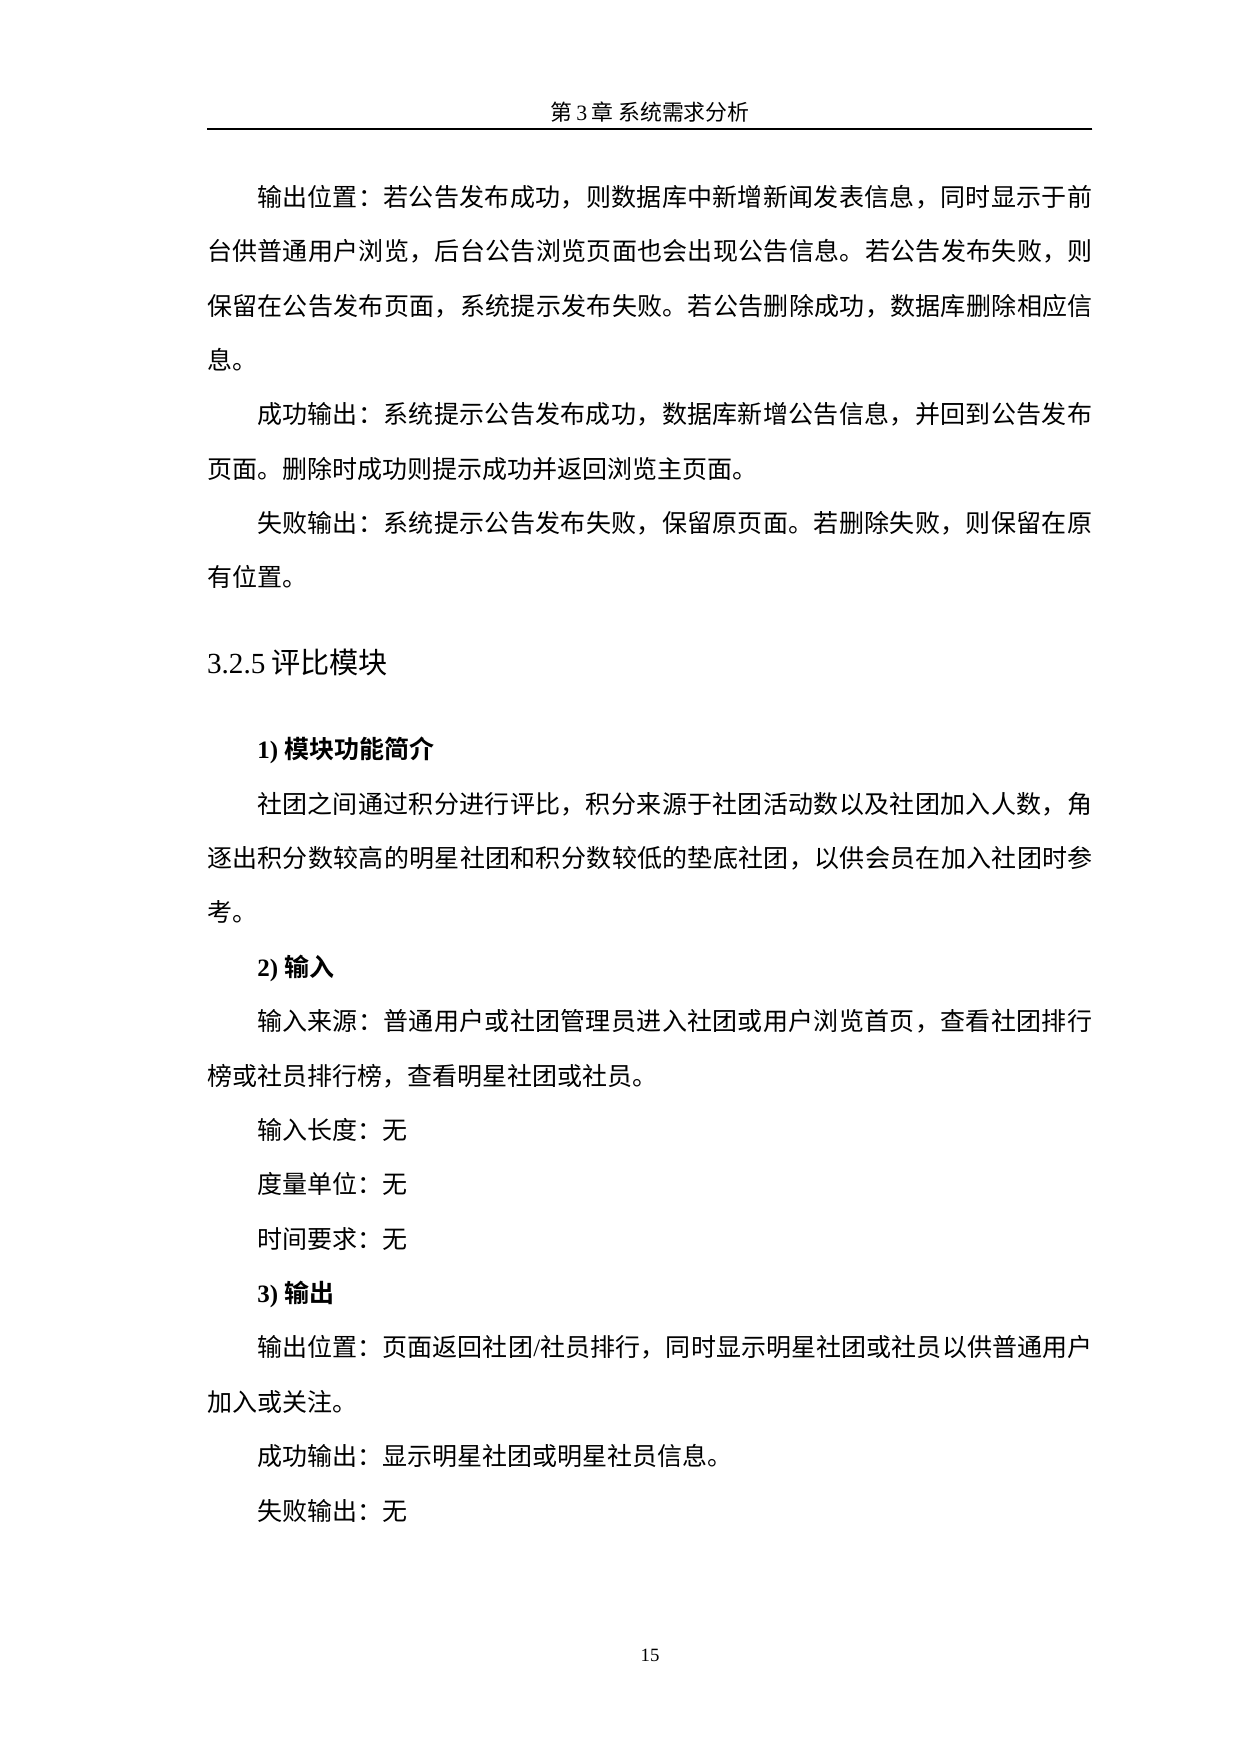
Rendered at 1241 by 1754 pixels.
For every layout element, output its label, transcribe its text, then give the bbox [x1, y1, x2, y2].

text 失败输出：系统提示公告发布失败，保留原页面。若删除失败，则保留在原有位置。 [207, 503, 1092, 594]
text 输出位置：页面返回社团/社员排行，同时显示明星社团或社员以供普通用户加入或关注。 [207, 1328, 1092, 1418]
text 成功输出：显示明星社团或明星社员信息。 [207, 1437, 1092, 1473]
text 输入长度：无 [207, 1110, 1092, 1147]
text 输出位置：若公告发布成功，则数据库中新增新闻发表信息，同时显示于前台供普通用户浏览，后台公告浏览页面也会出现公告信息。若公告发布失败，则保留在公告发布页面，系统提示发布失败。若公告删除成功，数据库删除相应信息。 [207, 177, 1092, 377]
text 失败输出：无 [207, 1491, 1092, 1527]
text 时间要求：无 [207, 1219, 1092, 1255]
text 度量单位：无 [207, 1165, 1092, 1201]
subtitle 3.2.5评比模块 [207, 639, 1092, 682]
text 1) 模块功能简介 [207, 730, 1092, 766]
text 2) 输入 [207, 947, 1092, 983]
text 社团之间通过积分进行评比，积分来源于社团活动数以及社团加入人数，角逐出积分数较高的明星社团和积分数较低的垫底社团，以供会员在加入社团时参考。 [207, 784, 1092, 929]
text 成功输出：系统提示公告发布成功，数据库新增公告信息，并回到公告发布页面。删除时成功则提示成功并返回浏览主页面。 [207, 395, 1092, 485]
text 3) 输出 [207, 1273, 1092, 1310]
text 输入来源：普通用户或社团管理员进入社团或用户浏览首页，查看社团排行榜或社员排行榜，查看明星社团或社员。 [207, 1002, 1092, 1092]
